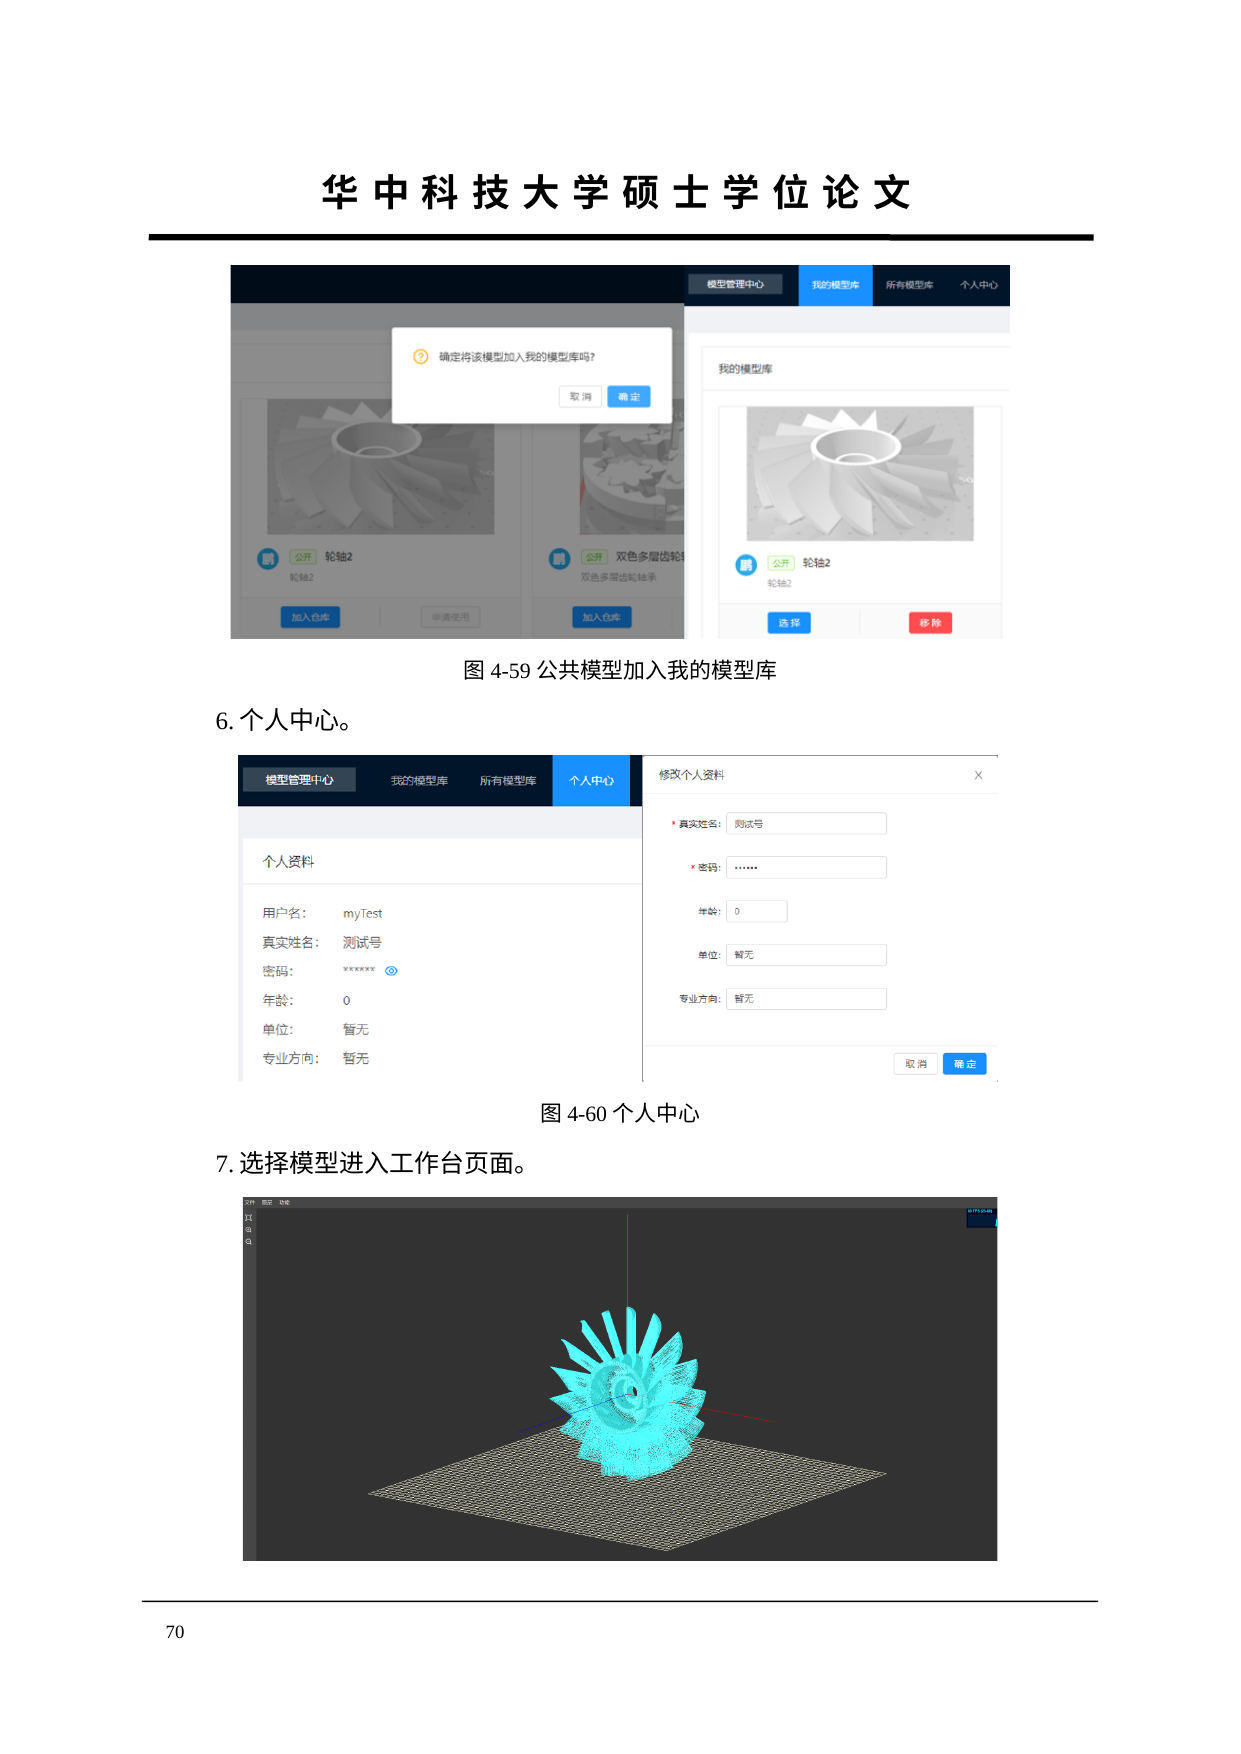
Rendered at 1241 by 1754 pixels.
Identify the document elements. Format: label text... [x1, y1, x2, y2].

picture [230, 265, 1010, 639]
picture [242, 1197, 998, 1561]
list 选择模型进入工作台页面。 [165, 1143, 1075, 1180]
picture [237, 754, 1003, 1082]
list 个人中心。 [165, 700, 1075, 737]
